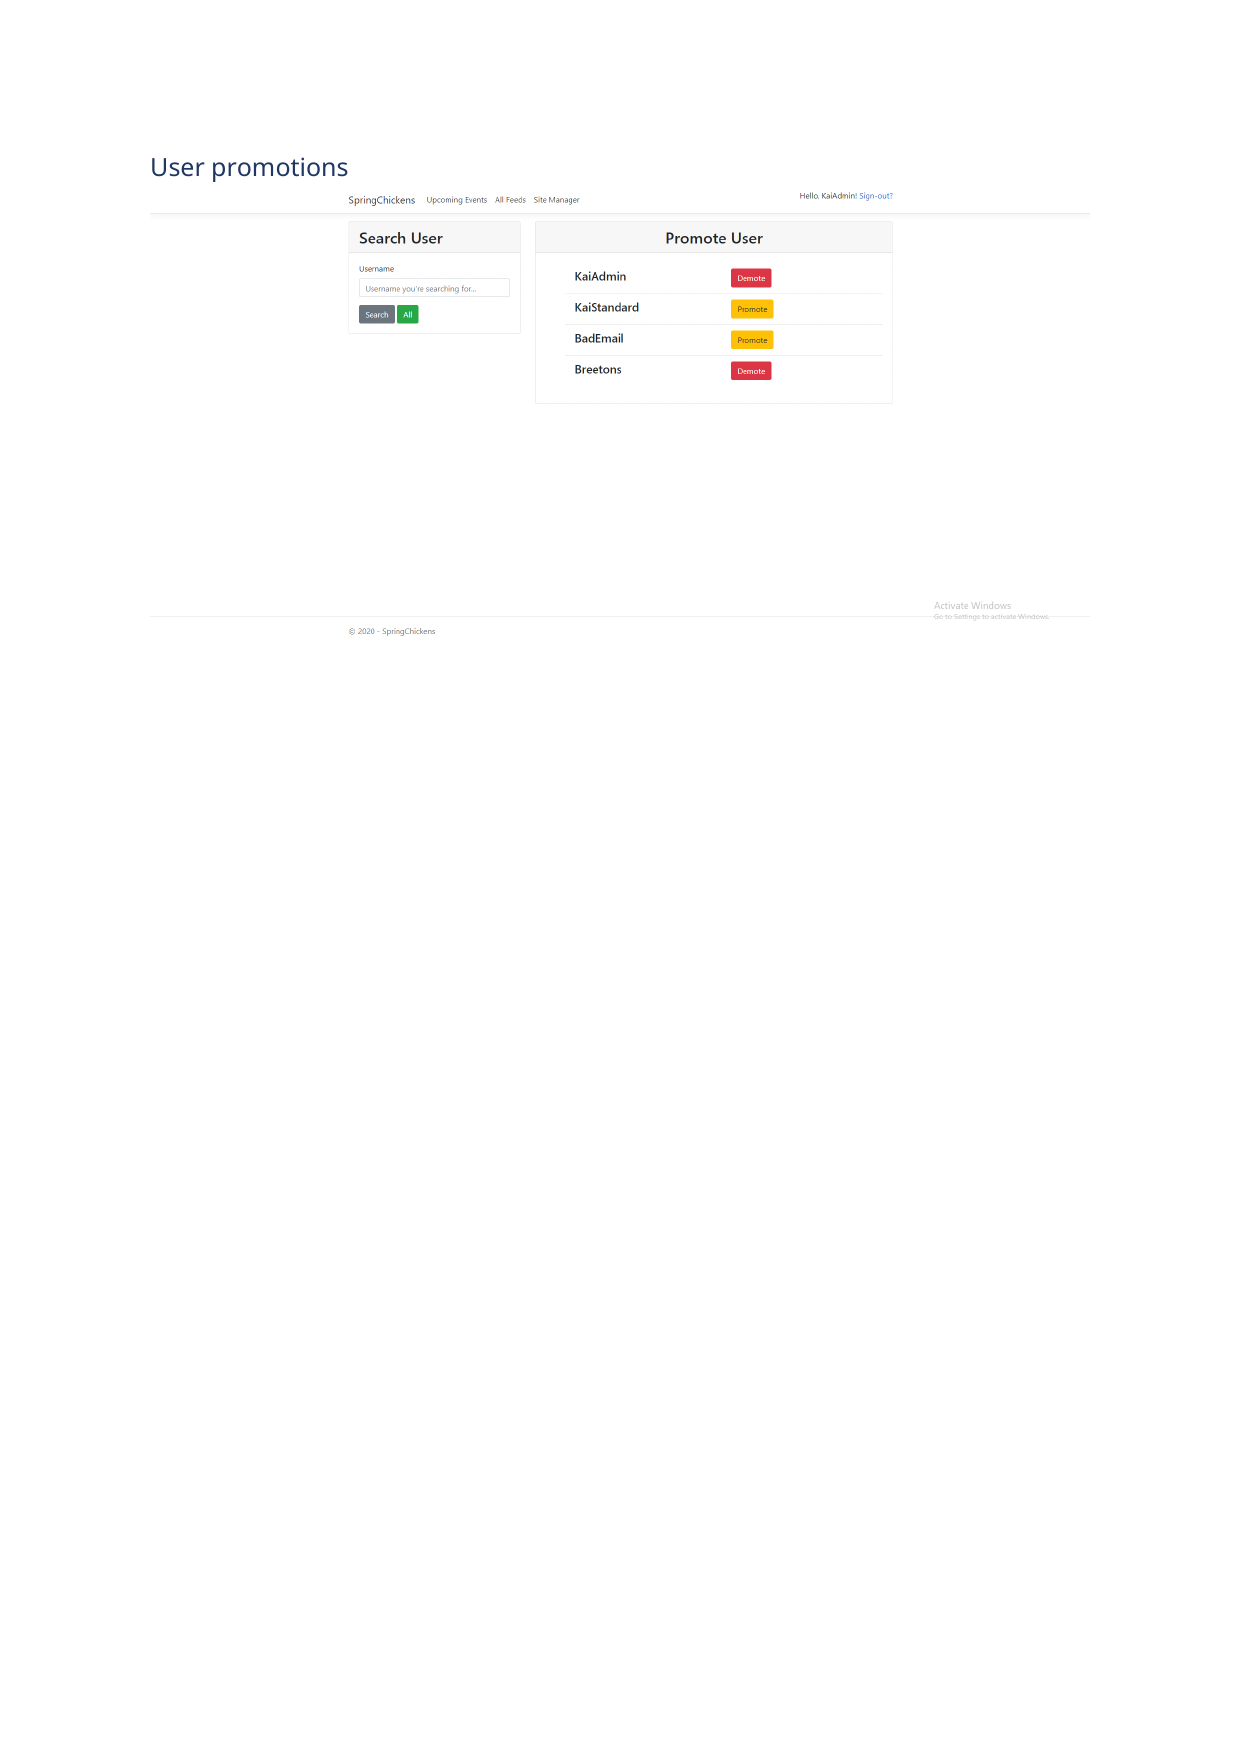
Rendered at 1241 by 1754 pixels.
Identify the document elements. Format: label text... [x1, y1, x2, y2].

picture [150, 186, 1091, 644]
subtitle User promotions [150, 150, 1090, 184]
